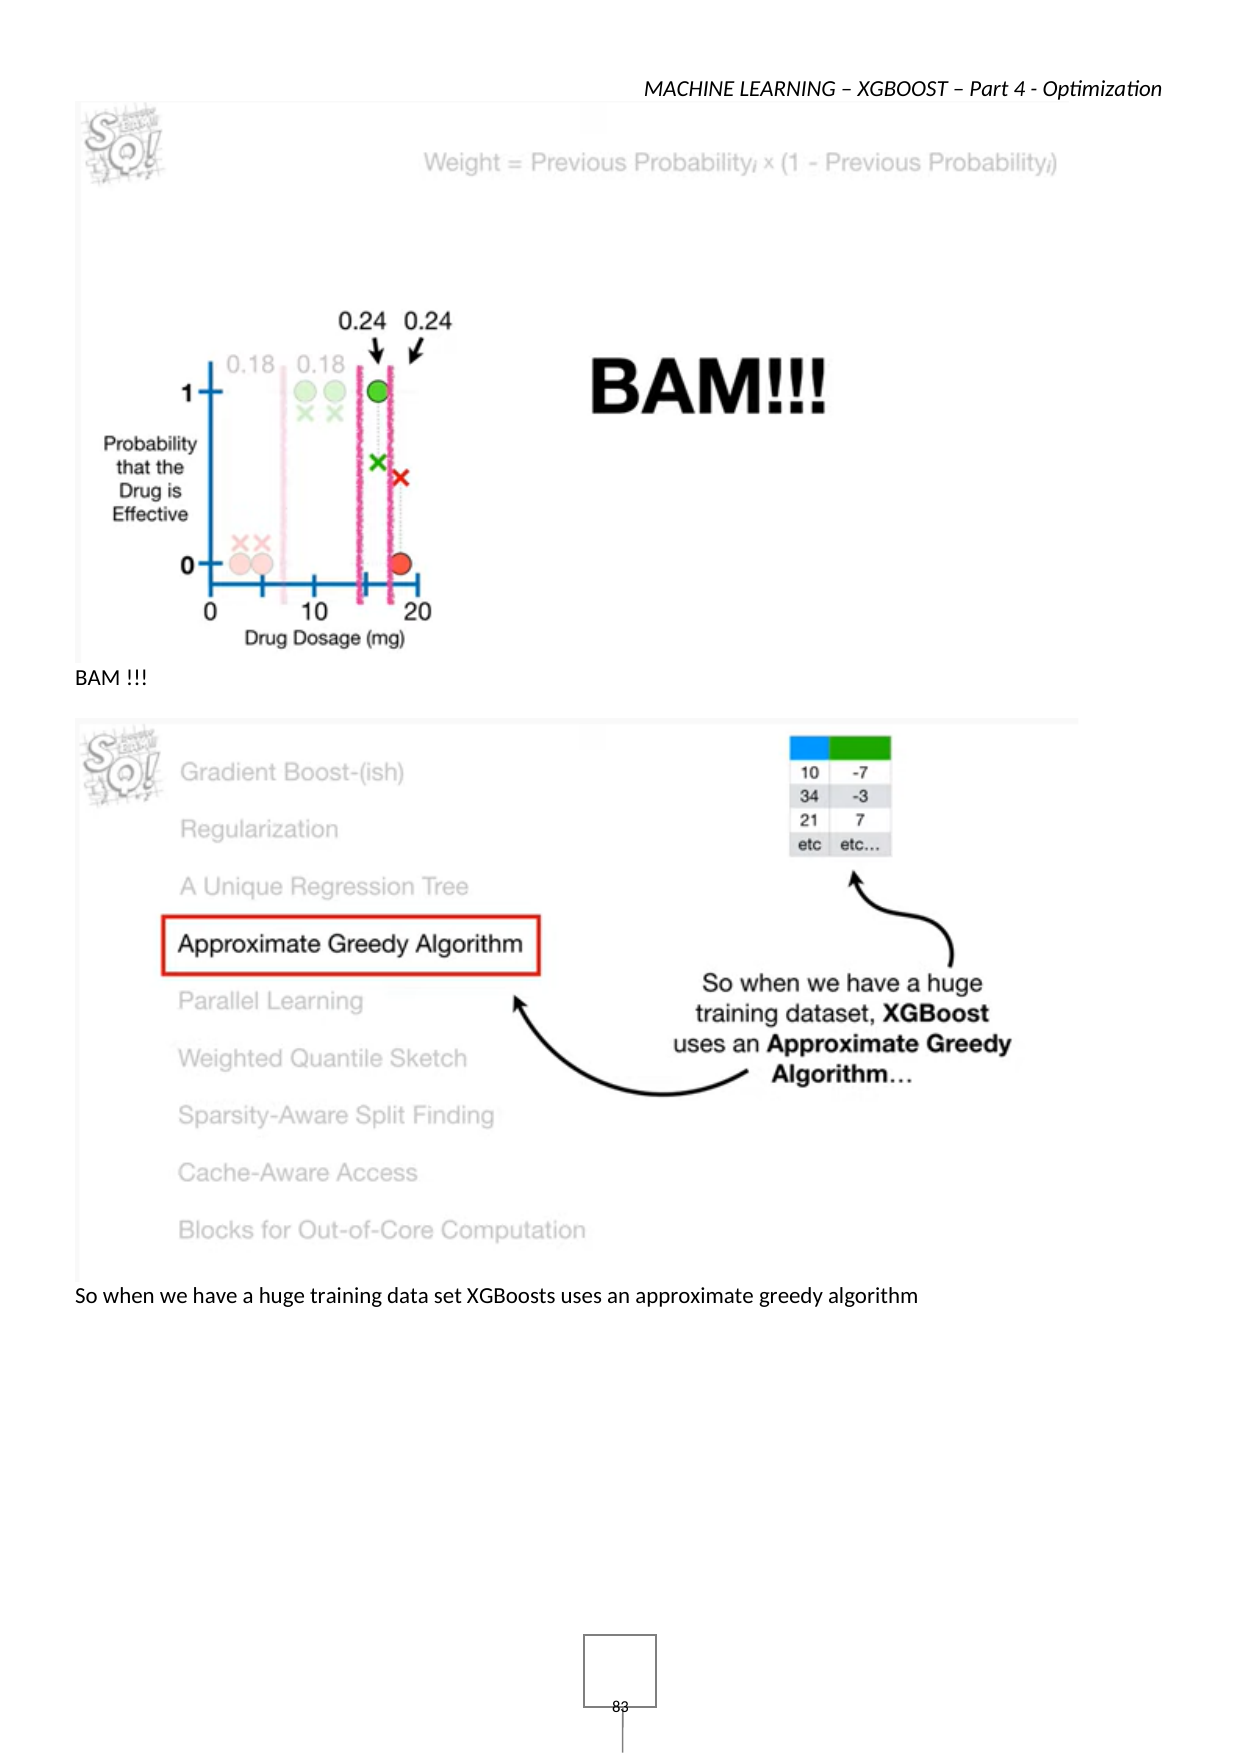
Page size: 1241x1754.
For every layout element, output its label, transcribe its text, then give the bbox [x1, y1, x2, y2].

picture [75, 718, 1079, 1282]
picture [75, 101, 1069, 663]
text BAM !!! [75, 663, 1165, 691]
text So when we have a huge training data set XGBoosts uses an approximate greedy algorithm [75, 1281, 1165, 1309]
